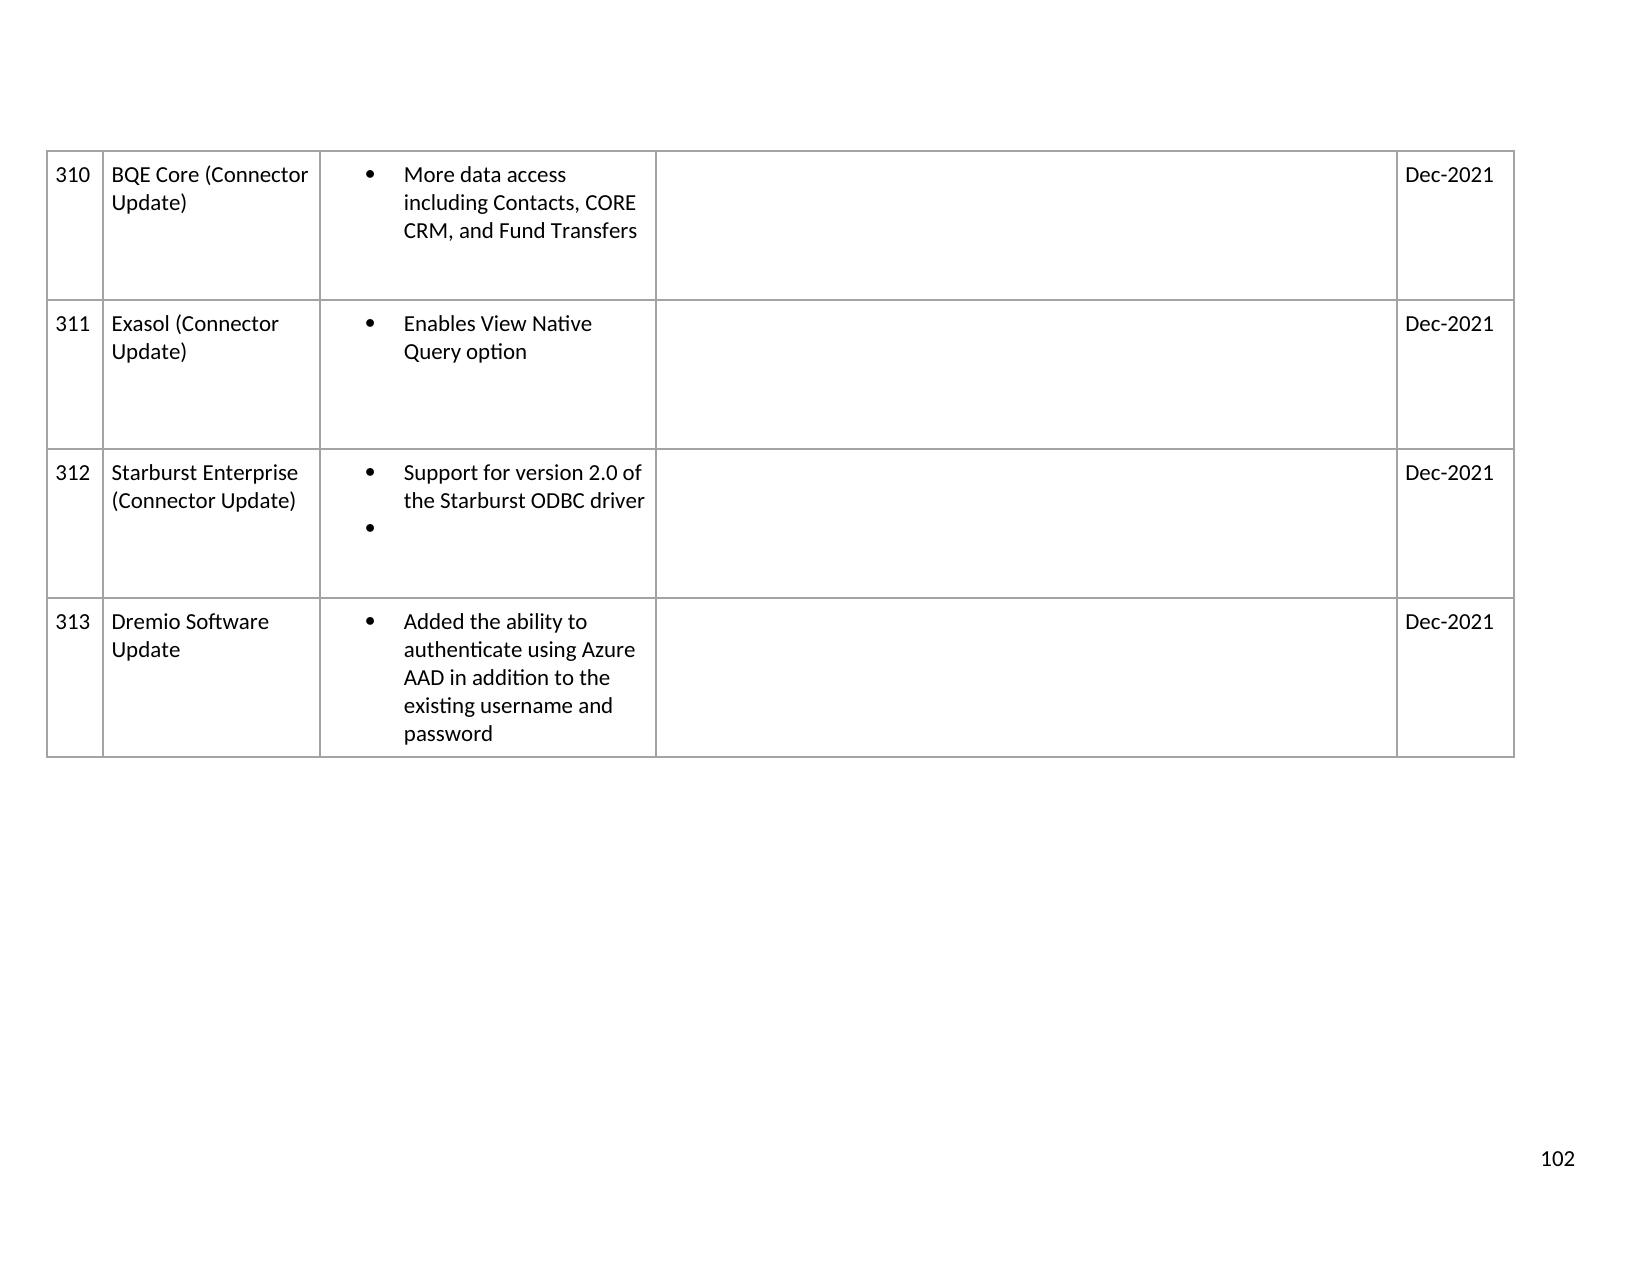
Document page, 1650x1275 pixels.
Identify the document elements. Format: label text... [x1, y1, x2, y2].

table_cell Support for version 2.0 of the Starburst ODBC driver [321, 450, 655, 597]
table_cell [657, 301, 1396, 448]
table_cell [657, 599, 1396, 756]
table_cell More data access including Contacts, CORE CRM, and Fund Transfers [321, 152, 655, 299]
table_cell 313 [48, 599, 102, 756]
table_cell 310 [48, 152, 102, 299]
table_cell Dec-2021 [1398, 152, 1513, 299]
table_cell Dec-2021 [1398, 301, 1513, 448]
table_cell Added the ability to authenticate using Azure AAD in addition to the existing username and password [321, 599, 655, 756]
table_cell Dremio Software Update [104, 599, 319, 756]
table_cell Starburst Enterprise (Connector Update) [104, 450, 319, 597]
table_cell Exasol (Connector Update) [104, 301, 319, 448]
table_cell [657, 152, 1396, 299]
table_cell Dec-2021 [1398, 599, 1513, 756]
table_cell 311 [48, 301, 102, 448]
table_cell 312 [48, 450, 102, 597]
table_cell [657, 450, 1396, 597]
table_cell BQE Core (Connector Update) [104, 152, 319, 299]
table_cell Enables View Native Query option [321, 301, 655, 448]
table_cell Dec-2021 [1398, 450, 1513, 597]
